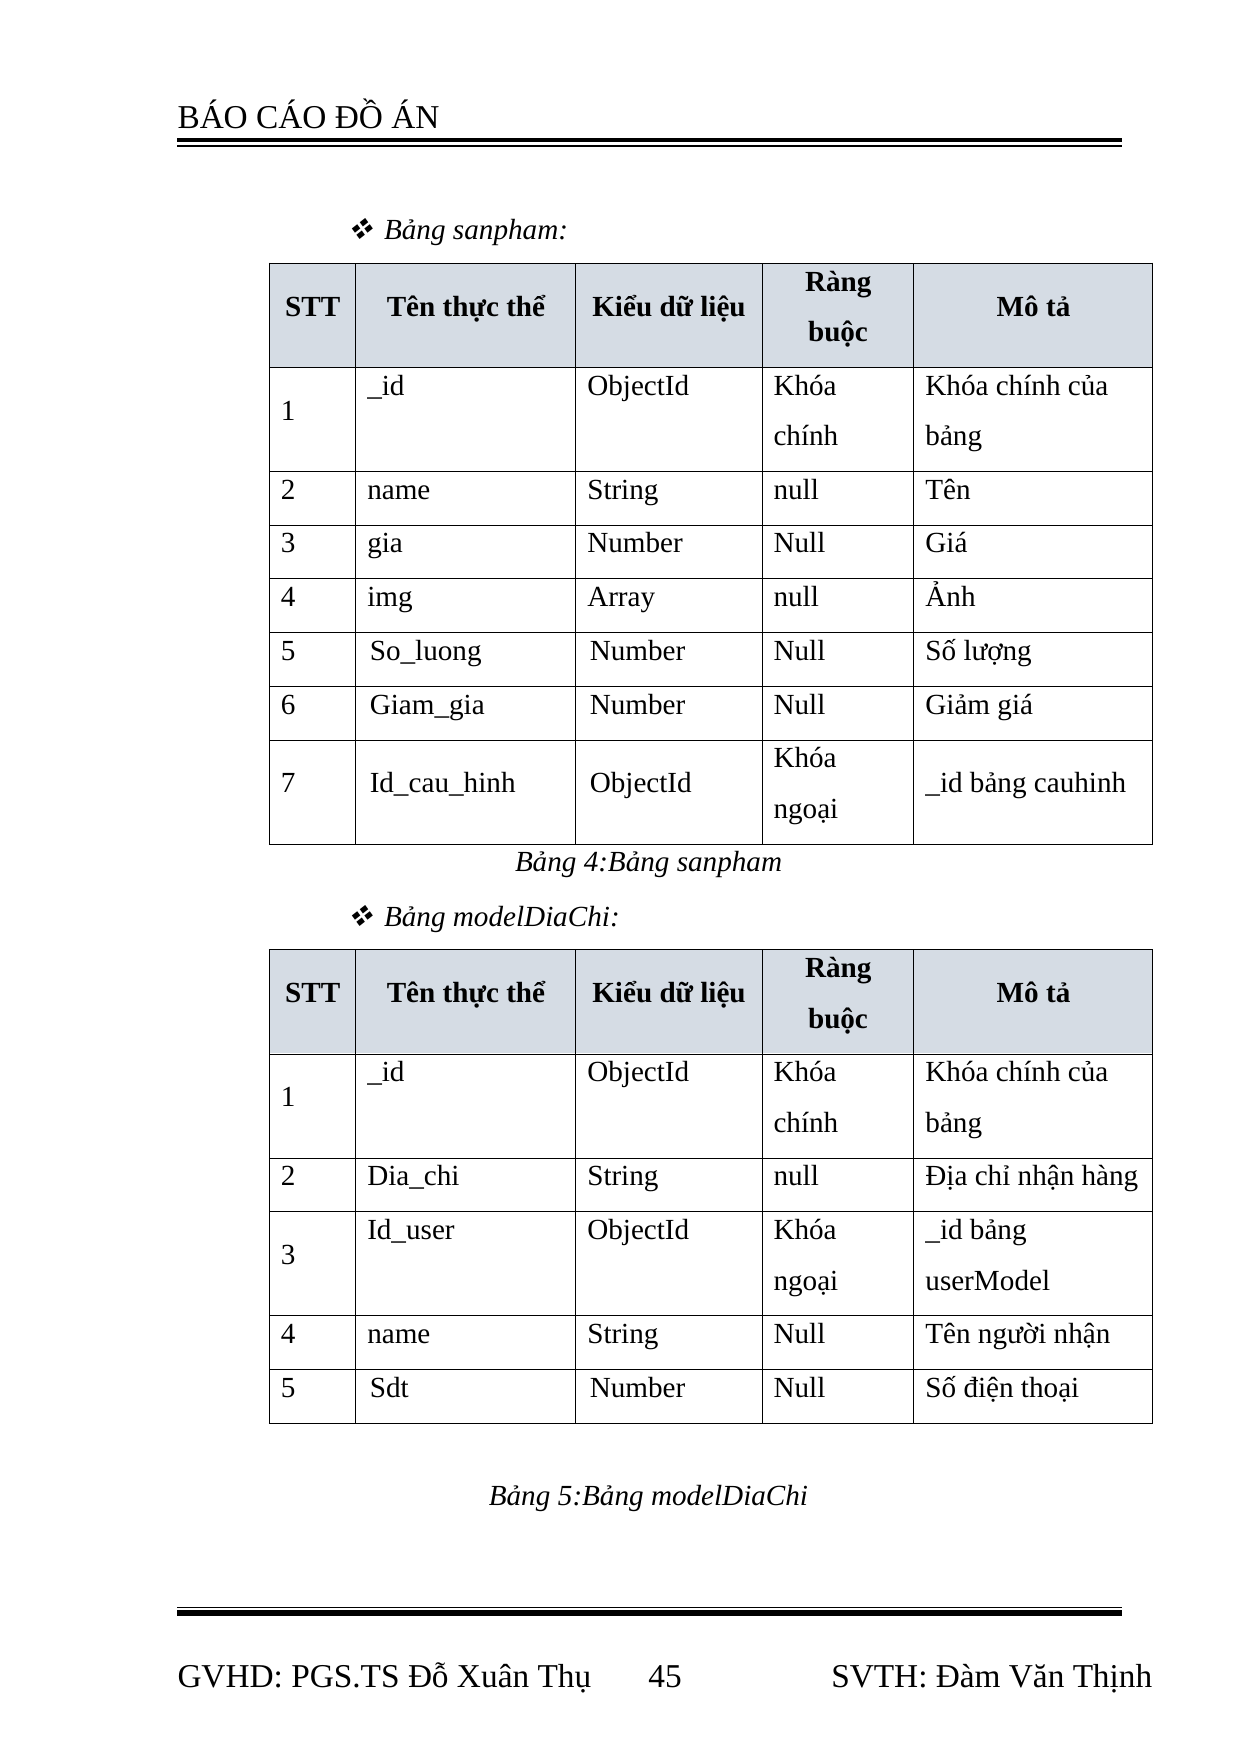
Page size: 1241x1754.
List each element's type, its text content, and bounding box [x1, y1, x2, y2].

table_cell 1 [270, 368, 355, 471]
table_cell Id_cau_hinh [356, 741, 575, 843]
table_cell Địa chỉ nhận hàng [914, 1159, 1152, 1211]
table_cell Dia_chi [356, 1159, 575, 1211]
table_cell Number [576, 526, 762, 578]
table_header Ràng buộc [763, 950, 913, 1053]
table_cell Null [763, 633, 913, 686]
list Bảng modelDiaChi: [346, 899, 1122, 933]
table_cell Null [763, 526, 913, 578]
table_cell ObjectId [576, 1212, 762, 1315]
table_cell Null [763, 687, 913, 739]
table_cell _id [356, 368, 575, 471]
table_cell Number [576, 633, 762, 686]
table_cell ObjectId [576, 741, 762, 843]
table_cell Giảm giá [914, 687, 1152, 739]
table_cell Số lượng [914, 633, 1152, 686]
table_cell 3 [270, 1212, 355, 1315]
table_cell Khóa ngoại [763, 741, 913, 843]
table_cell 4 [270, 1316, 355, 1369]
table_cell Null [763, 1316, 913, 1369]
table_cell name [356, 472, 575, 524]
table_cell Ảnh [914, 579, 1152, 632]
table_cell Number [576, 687, 762, 739]
table_cell img [356, 579, 575, 632]
table_cell ObjectId [576, 1055, 762, 1157]
table_header Kiểu dữ liệu [576, 264, 762, 367]
table_cell Số điện thoại [914, 1370, 1152, 1423]
table_header STT [270, 264, 355, 367]
table_cell 4 [270, 579, 355, 632]
table_cell Id_user [356, 1212, 575, 1315]
text Bảng 5:Bảng modelDiaChi [177, 1478, 1122, 1512]
table_cell _id bảng cauhinh [914, 741, 1152, 843]
table_cell 6 [270, 687, 355, 739]
table_cell 5 [270, 1370, 355, 1423]
table_cell String [576, 472, 762, 524]
table_cell String [576, 1316, 762, 1369]
text Bảng 4:Bảng sanpham [177, 844, 1122, 878]
table_header Ràng buộc [763, 264, 913, 367]
table_header Kiểu dữ liệu [576, 950, 762, 1053]
table_cell Number [576, 1370, 762, 1423]
table_cell Giam_gia [356, 687, 575, 739]
table_cell name [356, 1316, 575, 1369]
table_cell Khóa chính [763, 368, 913, 471]
table_cell Tên [914, 472, 1152, 524]
table_cell _id [356, 1055, 575, 1157]
table_cell gia [356, 526, 575, 578]
table_cell 7 [270, 741, 355, 843]
table_cell ObjectId [576, 368, 762, 471]
table_cell Khóa chính [763, 1055, 913, 1157]
table_cell null [763, 579, 913, 632]
table_cell String [576, 1159, 762, 1211]
table_cell Khóa ngoại [763, 1212, 913, 1315]
table_cell Array [576, 579, 762, 632]
table_cell Sdt [356, 1370, 575, 1423]
table_cell null [763, 472, 913, 524]
table_cell Tên người nhận [914, 1316, 1152, 1369]
table_cell null [763, 1159, 913, 1211]
table_cell _id bảng userModel [914, 1212, 1152, 1315]
table_cell 2 [270, 1159, 355, 1211]
table_cell 3 [270, 526, 355, 578]
table_cell Khóa chính của bảng [914, 1055, 1152, 1157]
table_cell 5 [270, 633, 355, 686]
table_cell 2 [270, 472, 355, 524]
table_header Tên thực thể [356, 264, 575, 367]
table_cell Null [763, 1370, 913, 1423]
list Bảng sanpham: [346, 212, 1122, 246]
table_cell Khóa chính của bảng [914, 368, 1152, 471]
table_cell So_luong [356, 633, 575, 686]
table_cell Giá [914, 526, 1152, 578]
table_header Tên thực thể [356, 950, 575, 1053]
table_header Mô tả [914, 950, 1152, 1053]
table_header Mô tả [914, 264, 1152, 367]
table_header STT [270, 950, 355, 1053]
table_cell 1 [270, 1055, 355, 1157]
